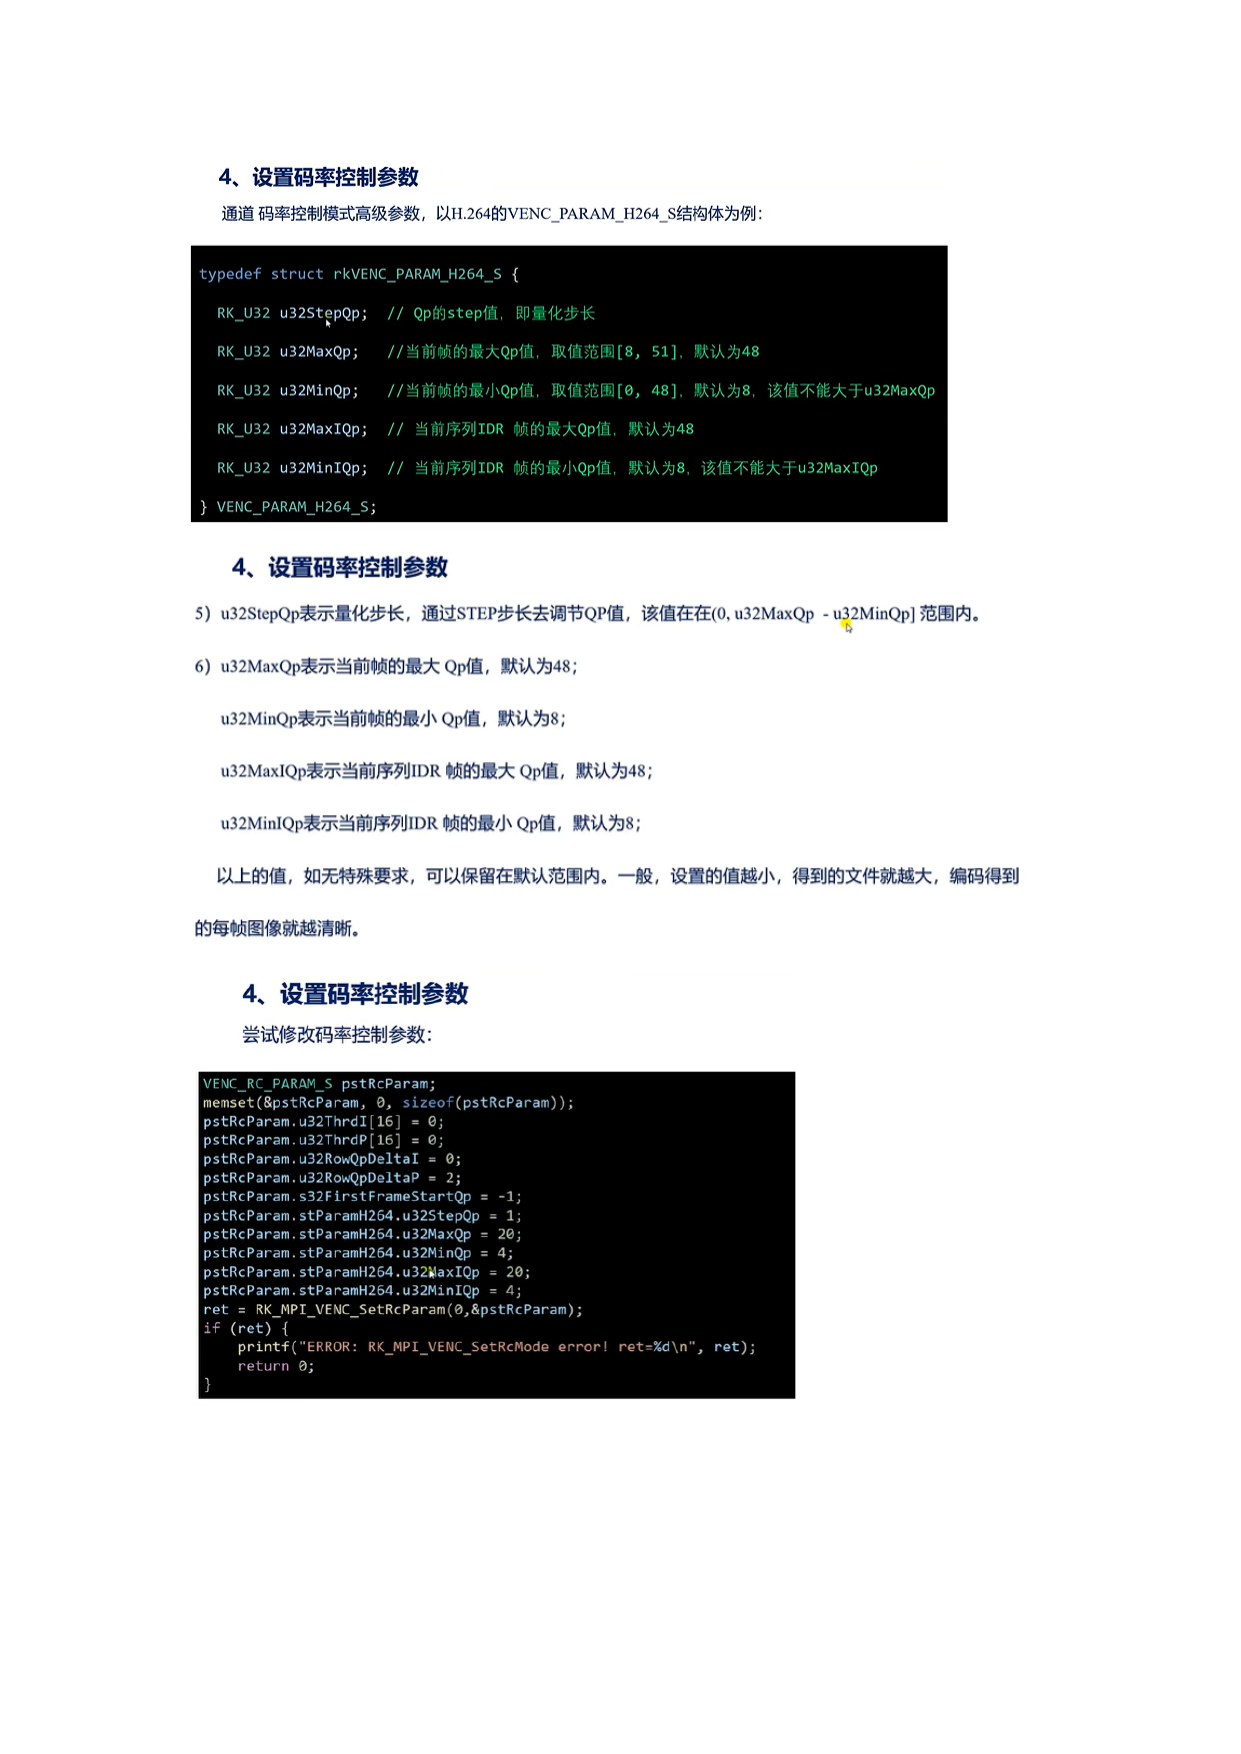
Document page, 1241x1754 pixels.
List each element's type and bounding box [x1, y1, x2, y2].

picture [187, 974, 796, 1406]
picture [187, 552, 1037, 945]
picture [187, 162, 948, 535]
